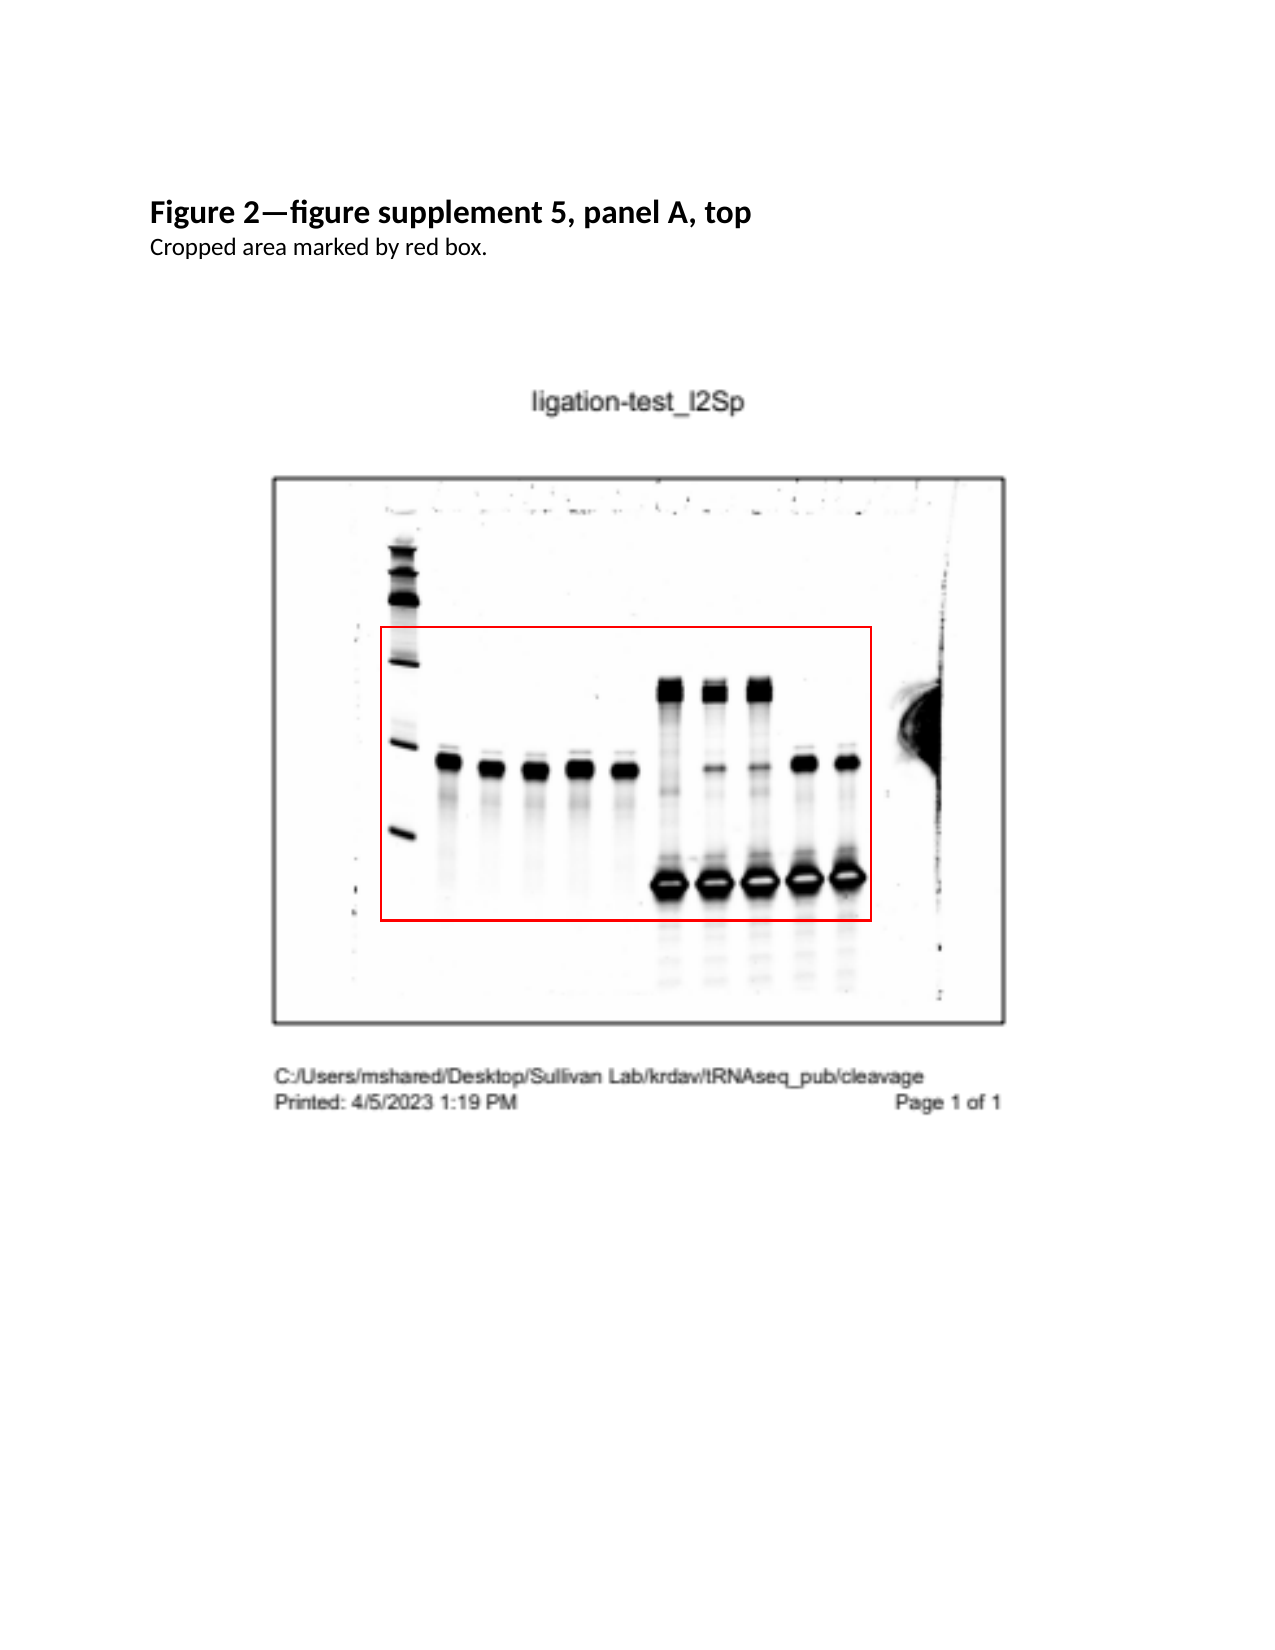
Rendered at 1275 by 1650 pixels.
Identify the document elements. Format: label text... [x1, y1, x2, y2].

text Figure 2—figure supplement 5, panel A, top [150, 191, 1125, 231]
text Cropped area marked by red box. [150, 231, 1125, 262]
